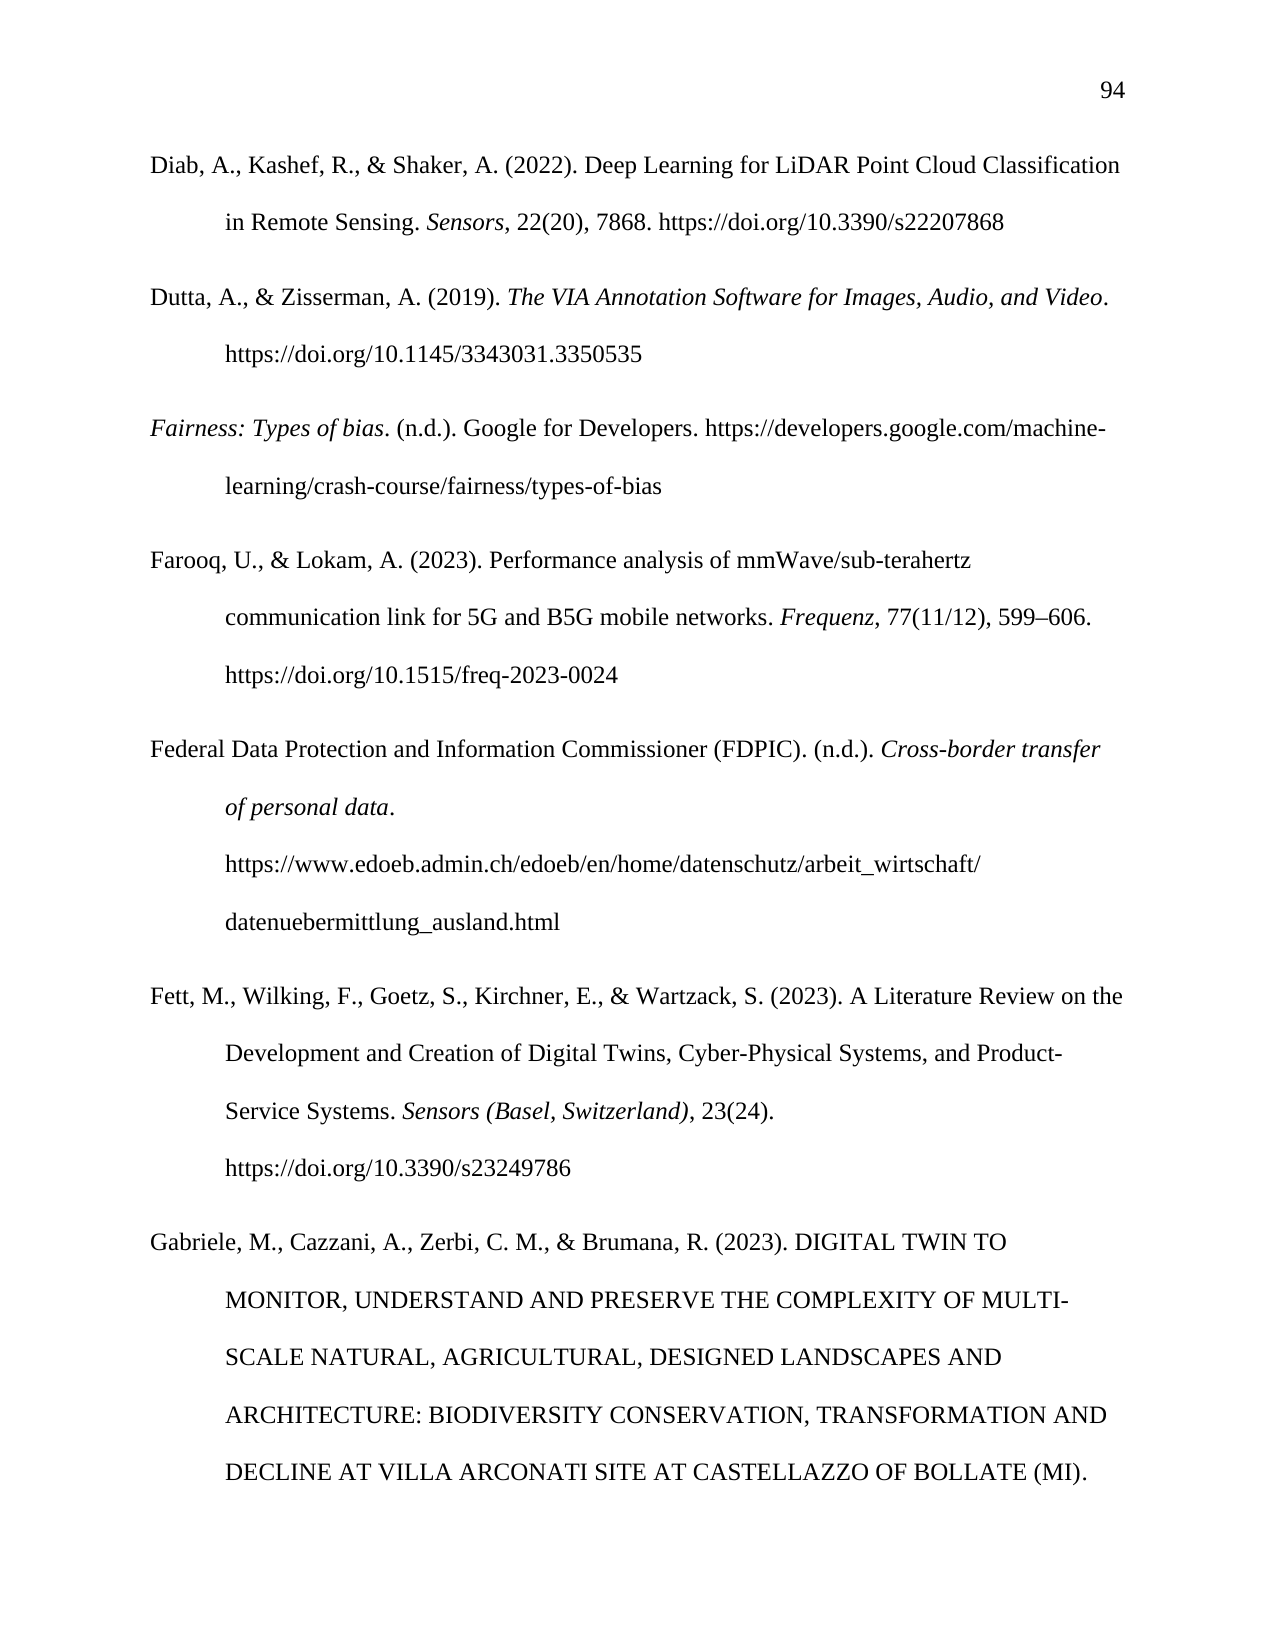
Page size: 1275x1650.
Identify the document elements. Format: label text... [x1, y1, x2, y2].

text Fett, M., Wilking, F., Goetz, S., Kirchner, E., & Wartzack, S. (2023). A Literature Review on the Development and Creation of Digital Twins, Cyber-Physical Systems, and Product-Service Systems. Sensors (Basel, Switzerland), 23(24). https://doi.org/10.3390/s23249786 [150, 981, 1125, 1182]
text Farooq, U., & Lokam, A. (2023). Performance analysis of mmWave/sub-terahertz communication link for 5G and B5G mobile networks. Frequenz, 77(11/12), 599–606. https://doi.org/10.1515/freq-2023-0024 [150, 545, 1125, 689]
text Federal Data Protection and Information Commissioner (FDPIC). (n.d.). Cross-border transfer of personal data. https://www.edoeb.admin.ch/edoeb/en/home/datenschutz/arbeit_wirtschaft/datenuebermittlung_ausland.html [150, 734, 1125, 935]
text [150, 1227, 1125, 1486]
text Dutta, A., & Zisserman, A. (2019). The VIA Annotation Software for Images, Audio, and Video. https://doi.org/10.1145/3343031.3350535 [150, 282, 1125, 368]
text Diab, A., Kashef, R., & Shaker, A. (2022). Deep Learning for LiDAR Point Cloud Classification in Remote Sensing. Sensors, 22(20), 7868. https://doi.org/10.3390/s22207868 [150, 150, 1125, 236]
text Fairness: Types of bias. (n.d.). Google for Developers. https://developers.google.com/machine-learning/crash-course/fairness/types-of-bias [150, 413, 1125, 499]
